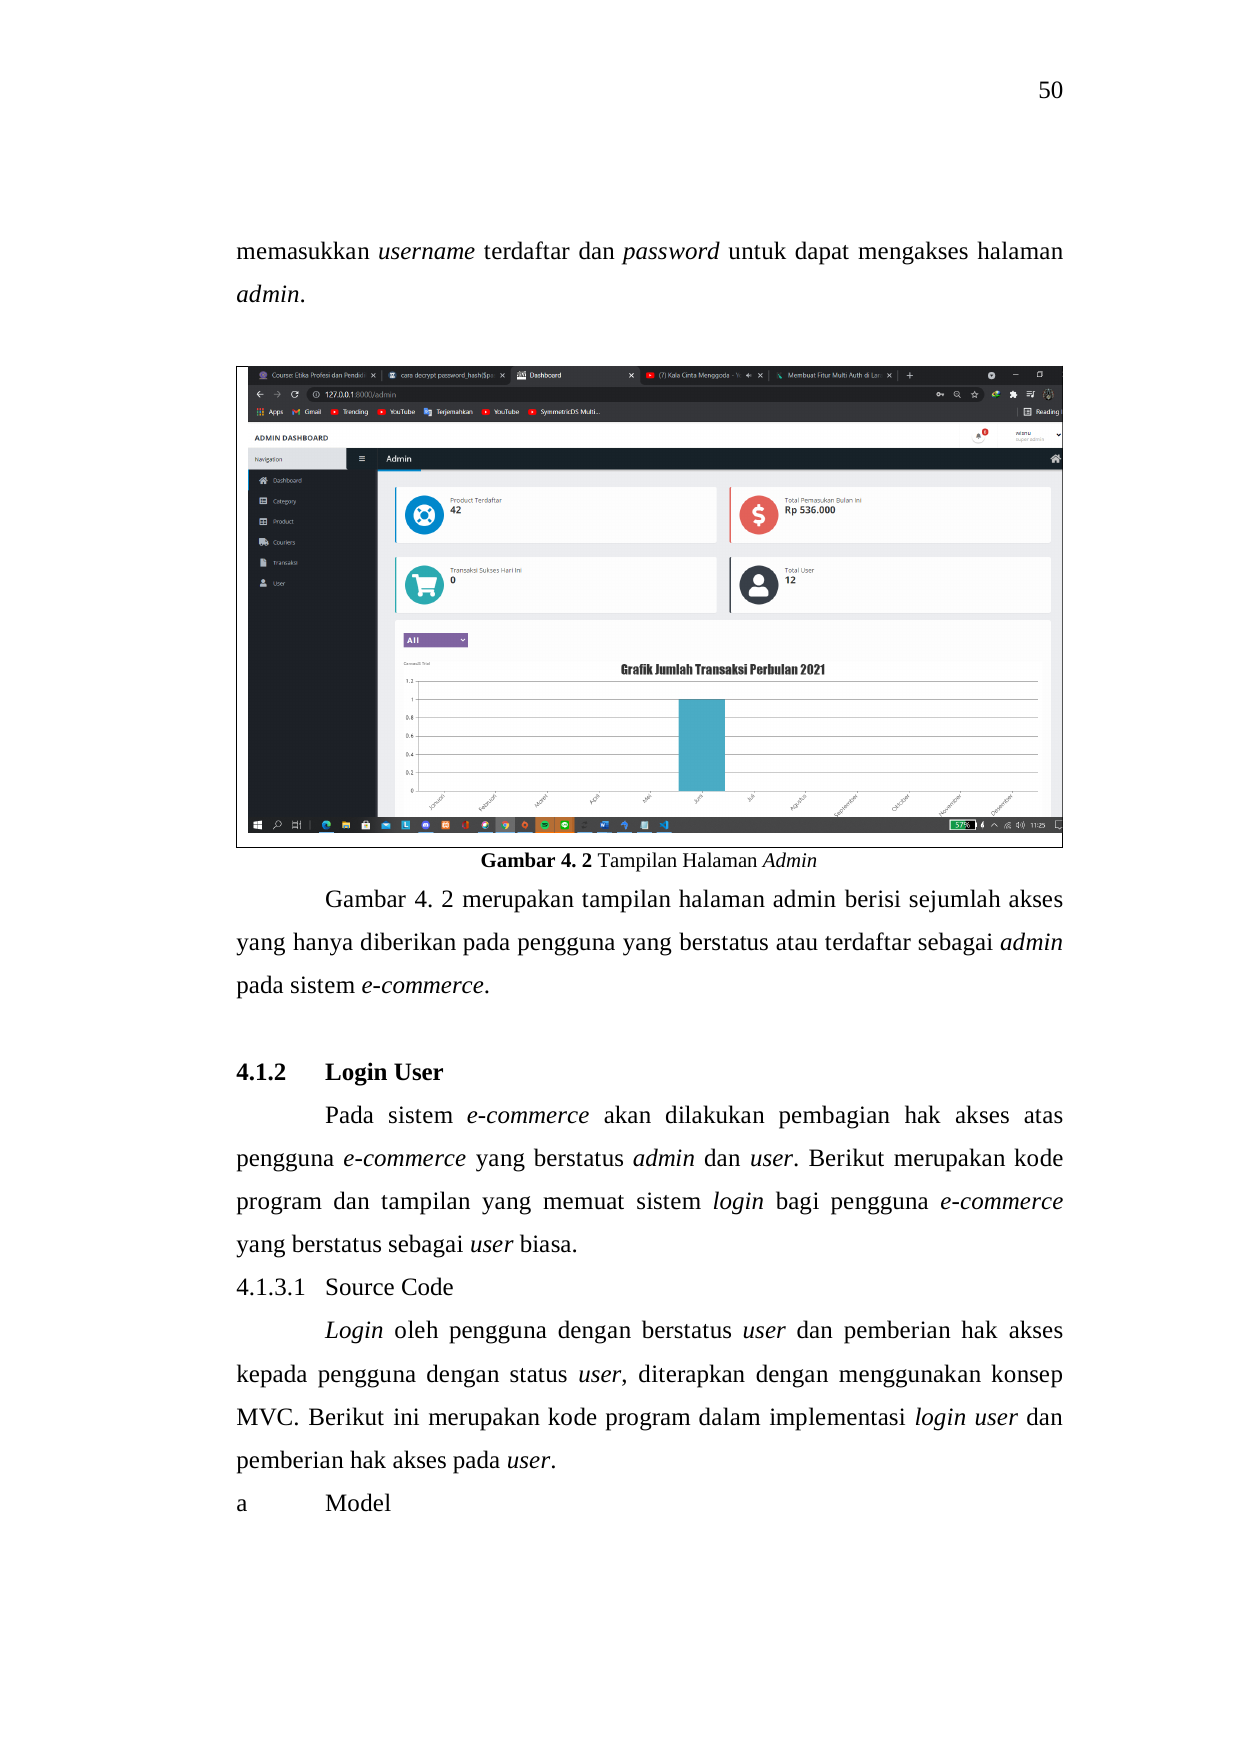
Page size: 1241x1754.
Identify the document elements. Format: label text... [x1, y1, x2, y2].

table_header [237, 367, 1062, 847]
subtitle 4.1.3.1 Source Code [236, 1272, 1063, 1301]
text Gambar 4. 2 Tampilan Halaman Admin [236, 848, 1063, 872]
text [236, 236, 1063, 308]
text Login oleh pengguna dengan berstatus user dan pemberian hak akses kepada pengguna dengan status user, diterapkan dengan menggunakan konsep MVC. Berikut ini merupakan kode program dalam implementasi login user dan pemberian hak akses pada user. [236, 1316, 1063, 1474]
text Gambar 4. 2 merupakan tampilan halaman admin berisi sejumlah akses yang hanya diberikan pada pengguna yang berstatus atau terdaftar sebagai admin pada sistem e-commerce. [236, 884, 1063, 999]
list a Model [236, 1488, 1063, 1517]
picture [248, 366, 1063, 833]
text Pada sistem e-commerce akan dilakukan pembagian hak akses atas pengguna e-commerce yang berstatus admin dan user. Berikut merupakan kode program dan tampilan yang memuat sistem login bagi pengguna e-commerce yang berstatus sebagai user biasa. [236, 1100, 1063, 1258]
subtitle 4.1.2 Login User [236, 1057, 1063, 1086]
